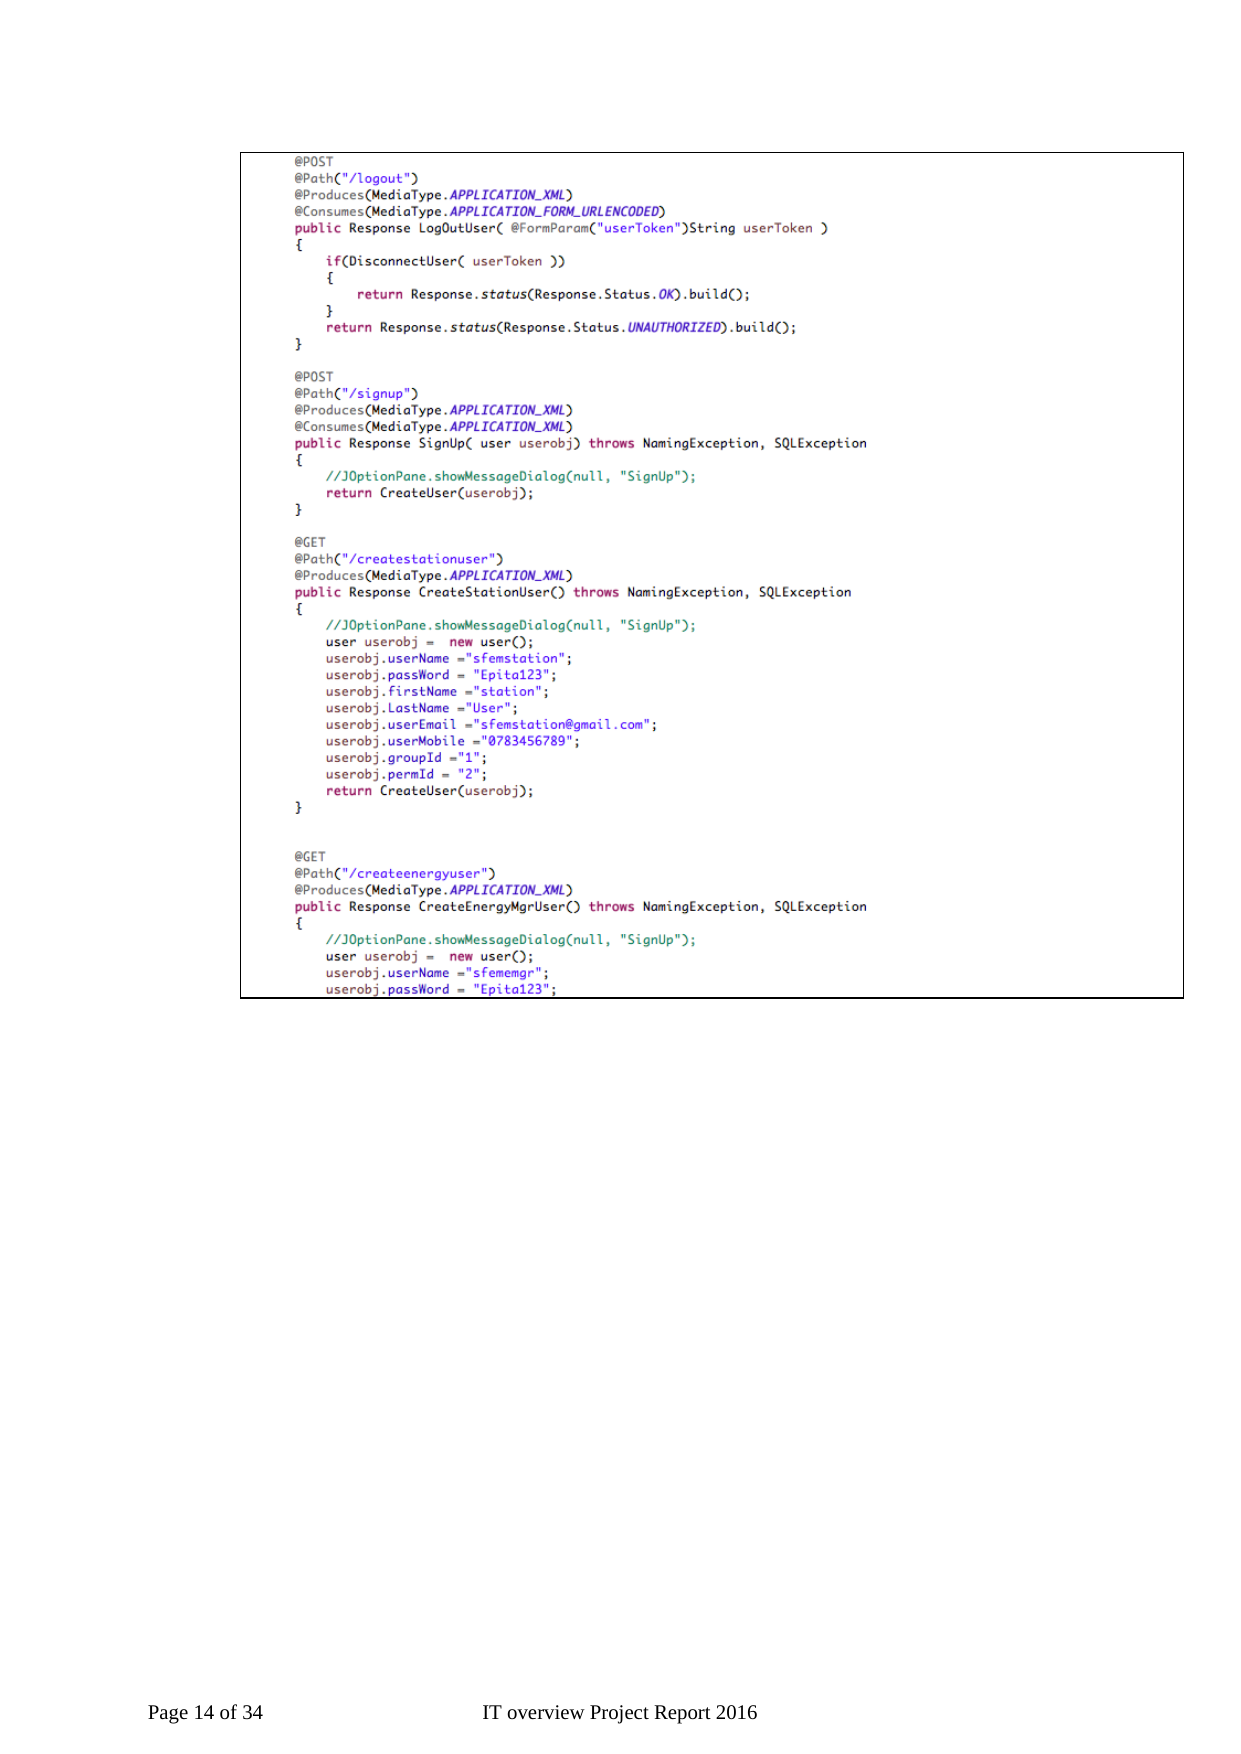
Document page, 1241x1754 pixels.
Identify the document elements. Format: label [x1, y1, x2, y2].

picture [241, 153, 1183, 997]
